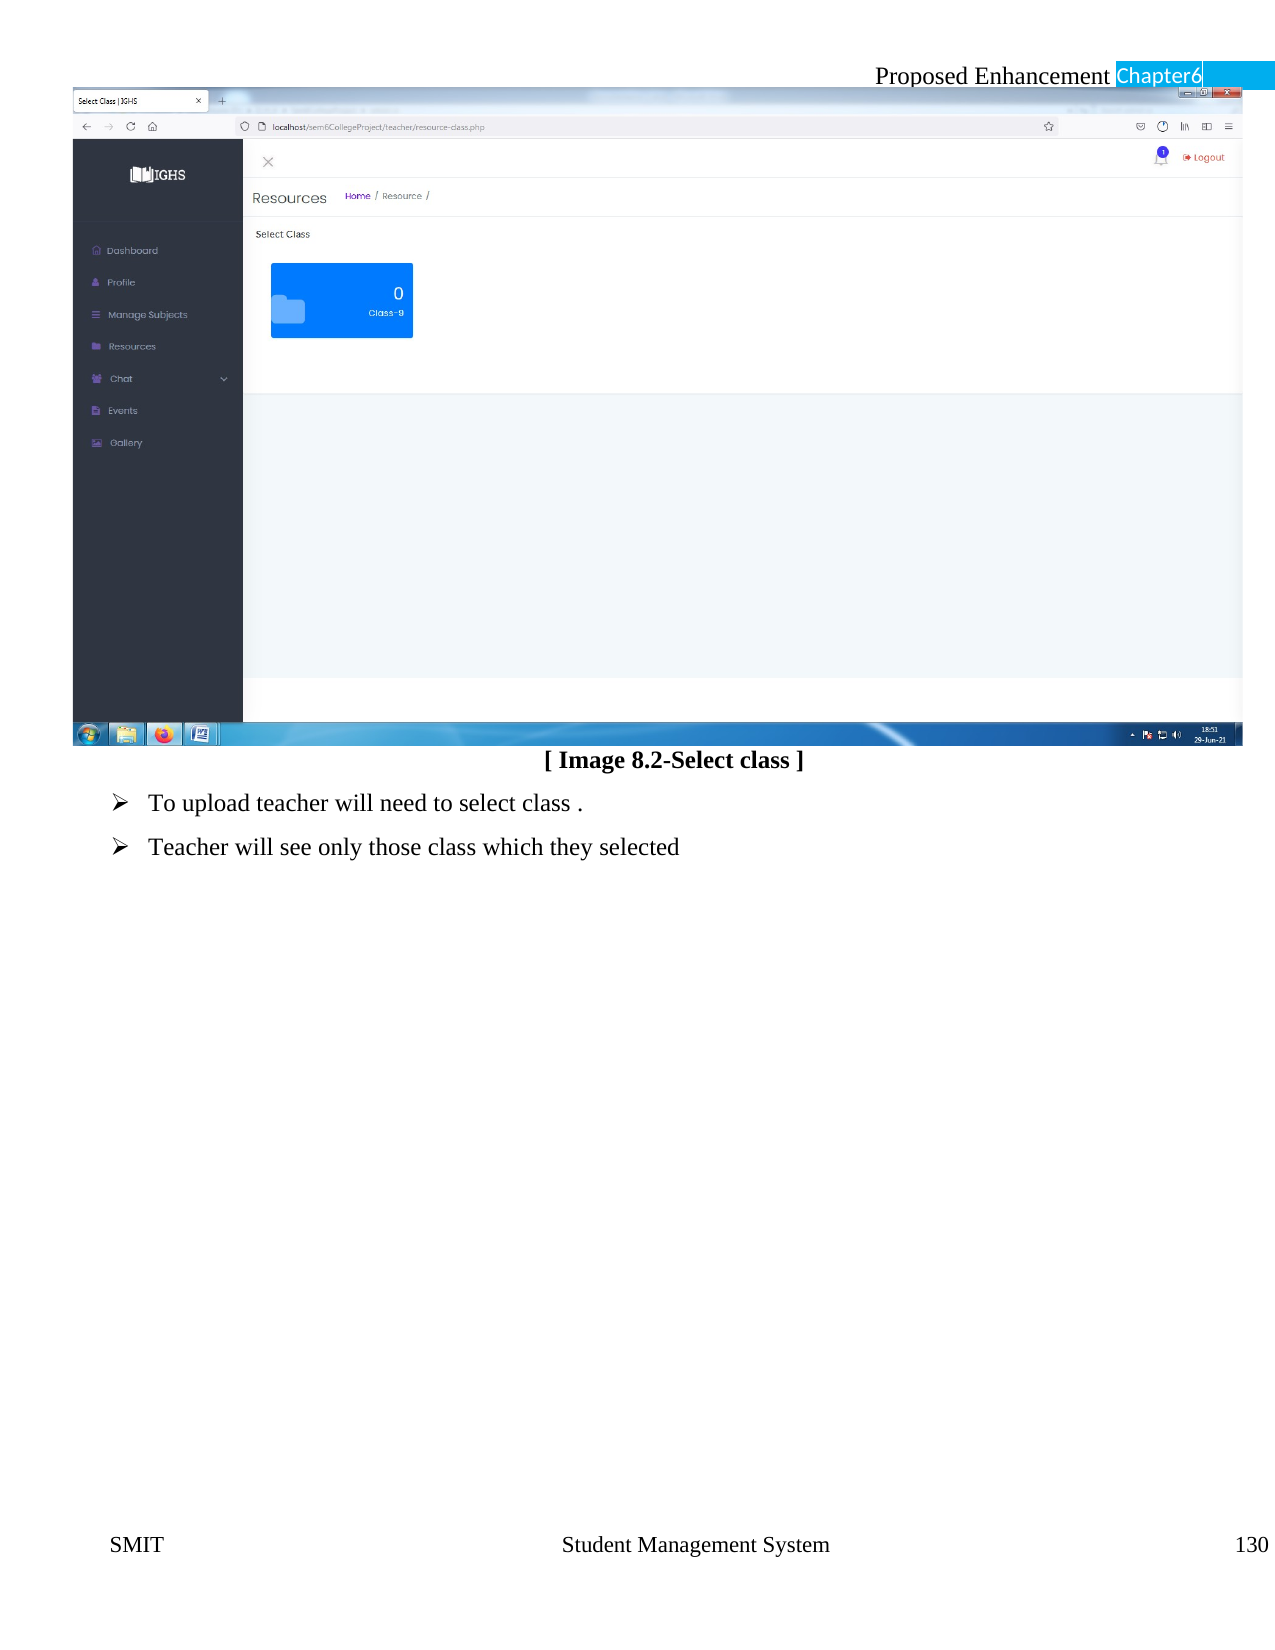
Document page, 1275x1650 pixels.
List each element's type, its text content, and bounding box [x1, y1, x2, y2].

text [ Image 8.2-Select class ] [148, 746, 1200, 774]
list To upload teacher will need to select class . [110, 788, 1200, 817]
picture [72, 87, 1243, 746]
list Teacher will see only those class which they selected [110, 832, 1200, 860]
